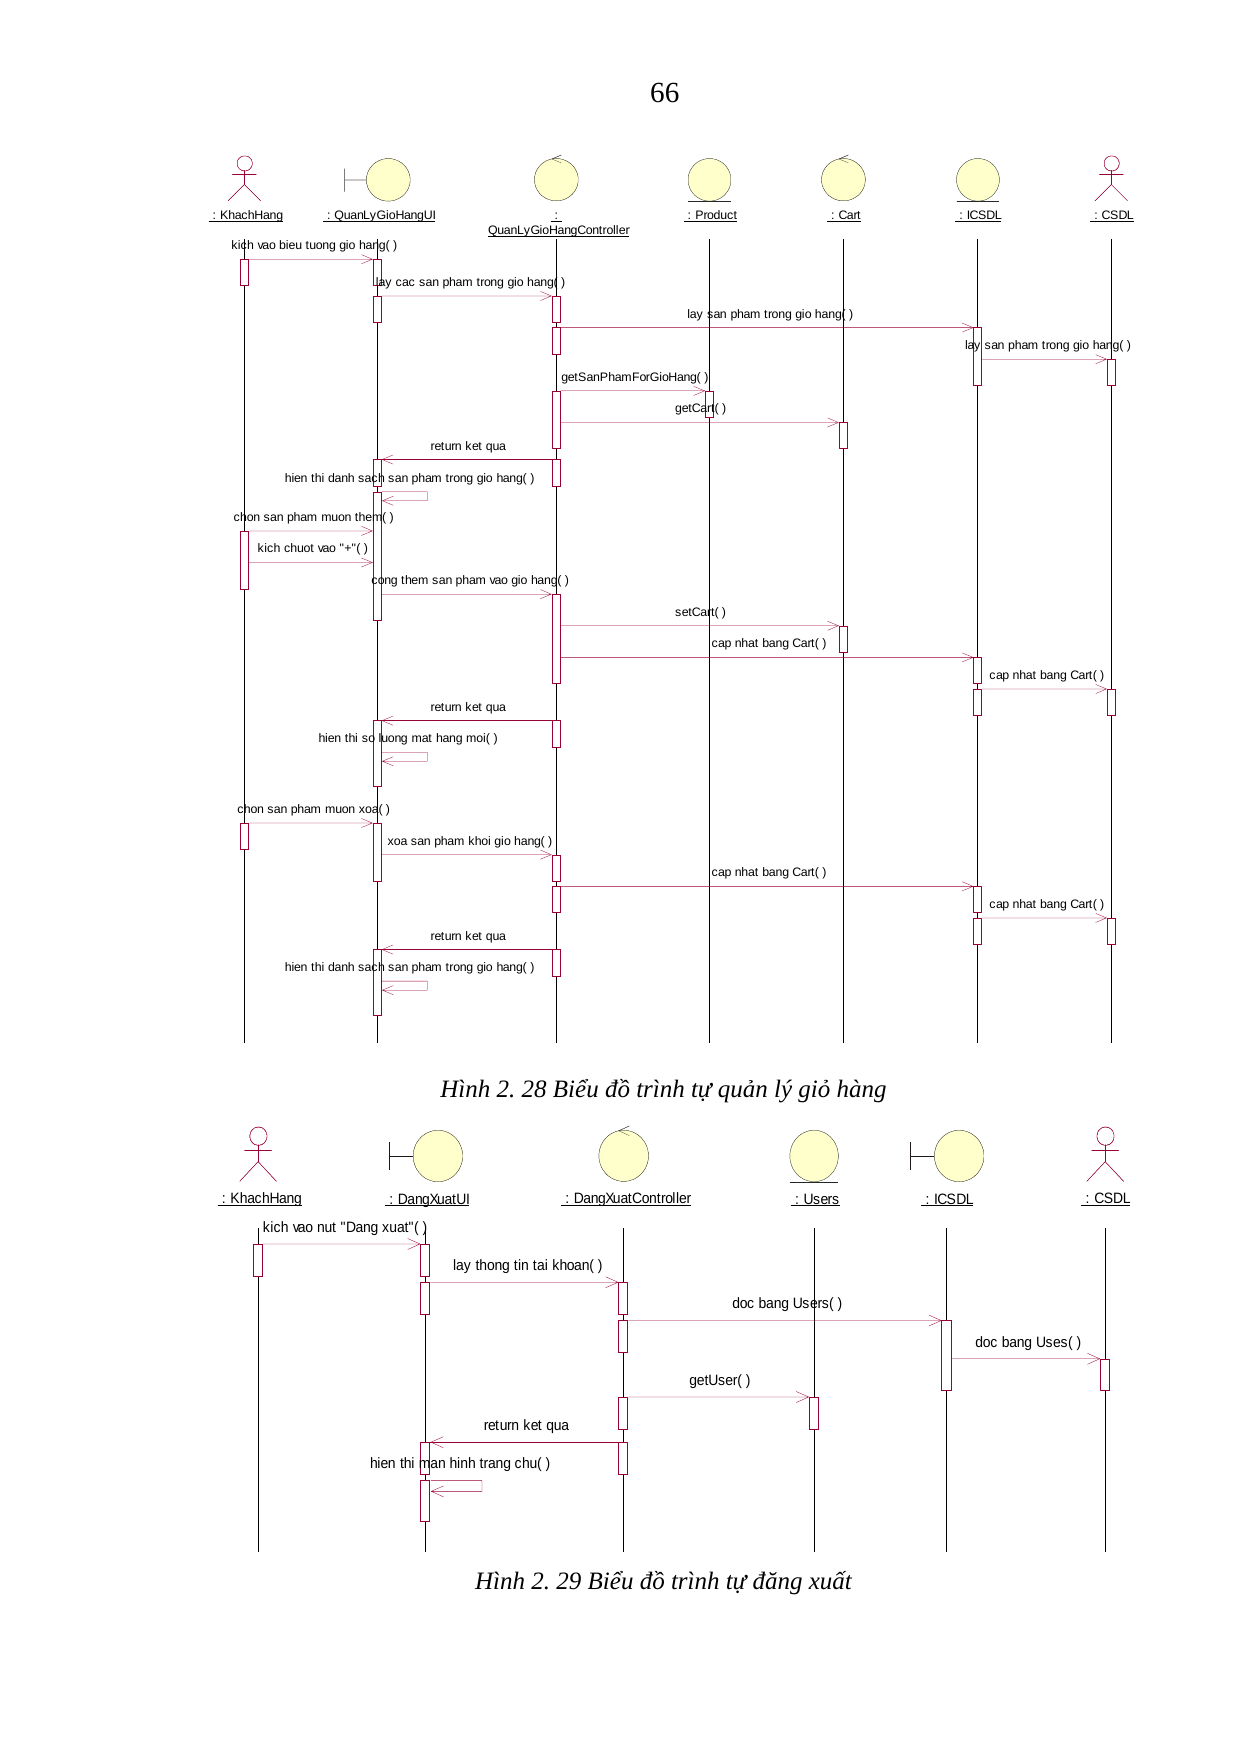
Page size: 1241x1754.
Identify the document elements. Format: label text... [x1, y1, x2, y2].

text Hình 2. 28 Biểu đồ trình tự quản lý giỏ hàng [207, 1074, 1122, 1103]
text Hình 2. 29 Biểu đồ trình tự đăng xuất [207, 1566, 1122, 1594]
